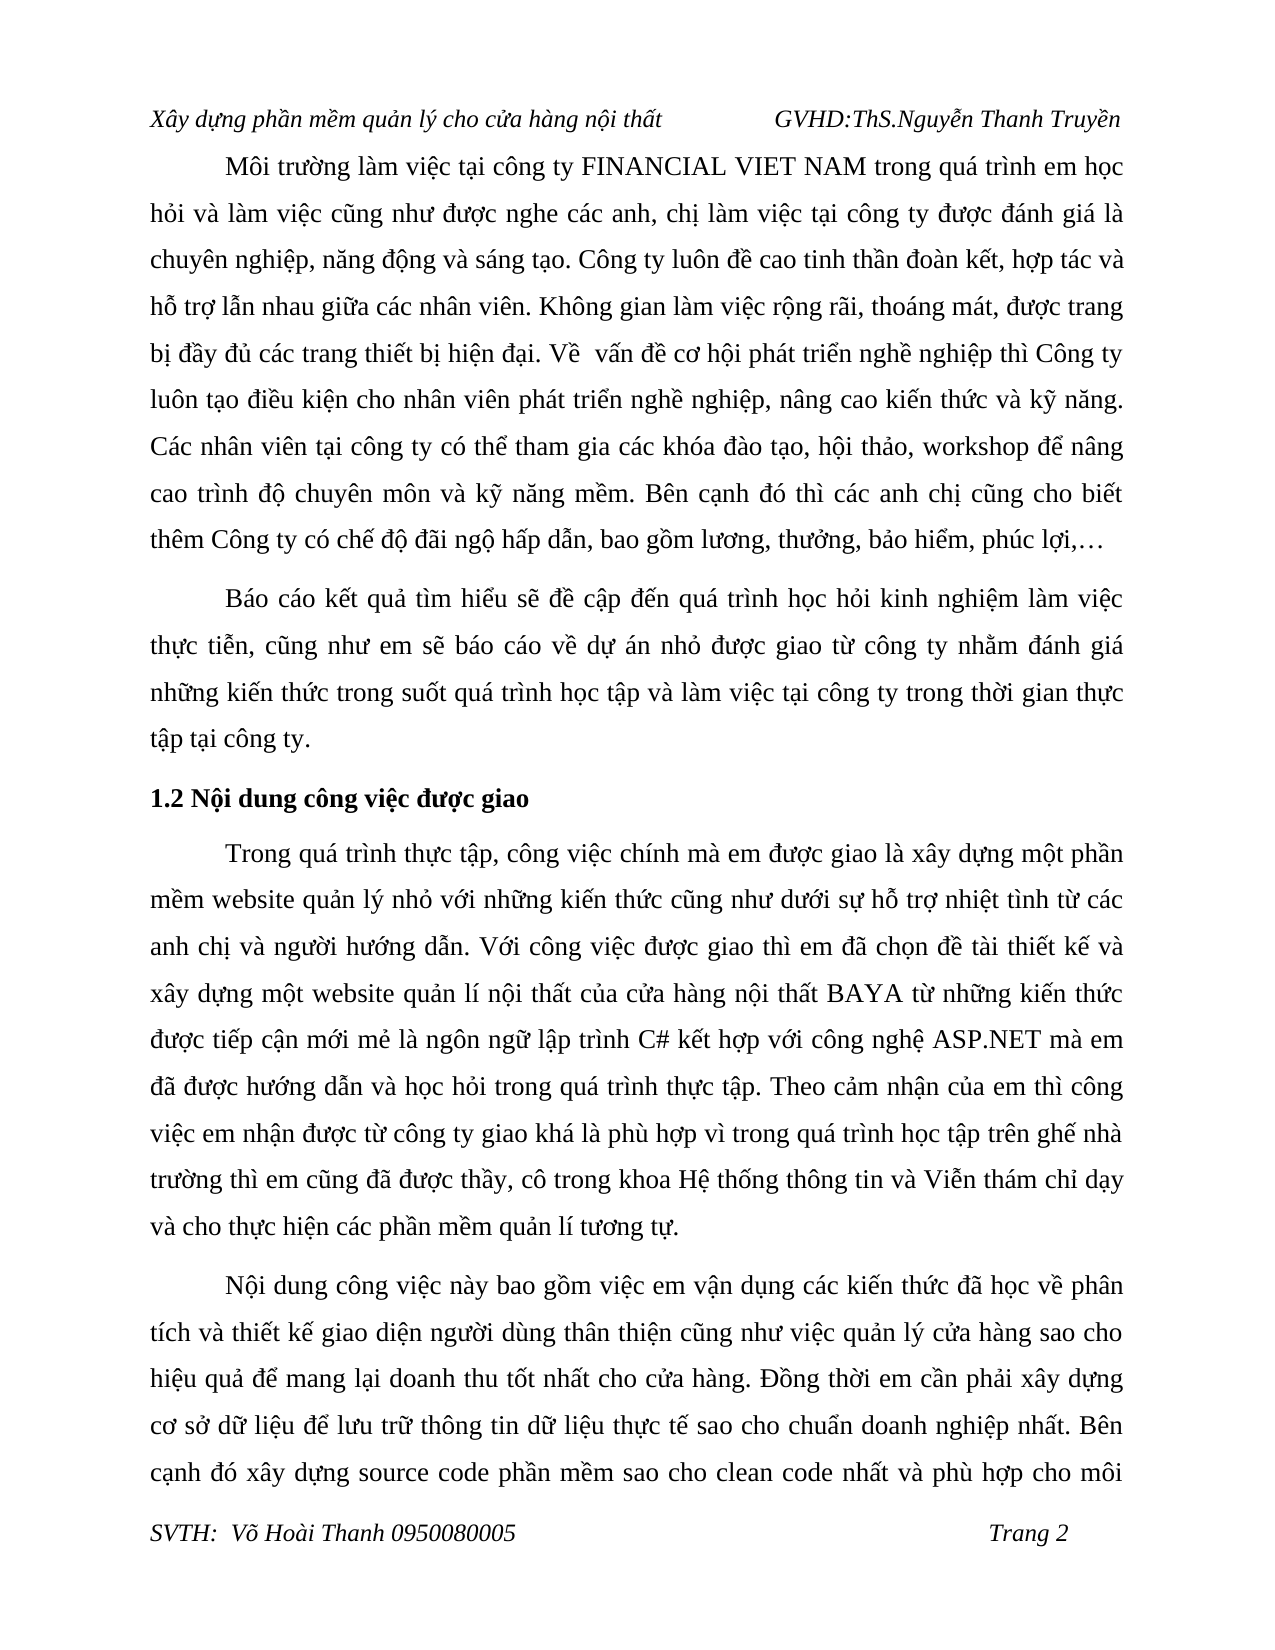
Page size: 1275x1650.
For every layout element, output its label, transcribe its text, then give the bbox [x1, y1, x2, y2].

text Trong quá trình thực tập, công việc chính mà em được giao là xây dựng một phần mềm website quản lý nhỏ với những kiến thức cũng như dưới sự hỗ trợ nhiệt tình từ các anh chị và người hướng dẫn. Với công việc được giao thì em đã chọn đề tài thiết kế và xây dựng một website quản lí nội thất của cửa hàng nội thất BAYA từ những kiến thức được tiếp cận mới mẻ là ngôn ngữ lập trình C# kết hợp với công nghệ ASP.NET mà em đã được hướng dẫn và học hỏi trong quá trình thực tập. Theo cảm nhận của em thì công việc em nhận được từ công ty giao khá là phù hợp vì trong quá trình học tập trên ghế nhà trường thì em cũng đã được thầy, cô trong khoa Hệ thống thông tin và Viễn thám chỉ dạy và cho thực hiện các phần mềm quản lí tương tự. [150, 837, 1125, 1241]
subtitle 1.2 Nội dung công việc được giao [150, 782, 1125, 813]
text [150, 1269, 1125, 1487]
text Báo cáo kết quả tìm hiểu sẽ đề cập đến quá trình học hỏi kinh nghiệm làm việc thực tiễn, cũng như em sẽ báo cáo về dự án nhỏ được giao từ công ty nhằm đánh giá những kiến thức trong suốt quá trình học tập và làm việc tại công ty trong thời gian thực tập tại công ty. [150, 582, 1125, 754]
text Môi trường làm việc tại công ty FINANCIAL VIET NAM trong quá trình em học hỏi và làm việc cũng như được nghe các anh, chị làm việc tại công ty được đánh giá là chuyên nghiệp, năng động và sáng tạo. Công ty luôn đề cao tinh thần đoàn kết, hợp tác và hỗ trợ lẫn nhau giữa các nhân viên. Không gian làm việc rộng rãi, thoáng mát, được trang bị đầy đủ các trang thiết bị hiện đại. Về vấn đề cơ hội phát triển nghề nghiệp thì Công ty luôn tạo điều kiện cho nhân viên phát triển nghề nghiệp, nâng cao kiến thức và kỹ năng. Các nhân viên tại công ty có thể tham gia các khóa đào tạo, hội thảo, workshop để nâng cao trình độ chuyên môn và kỹ năng mềm. Bên cạnh đó thì các anh chị cũng cho biết thêm Công ty có chế độ đãi ngộ hấp dẫn, bao gồm lương, thưởng, bảo hiểm, phúc lợi,… [150, 150, 1125, 554]
